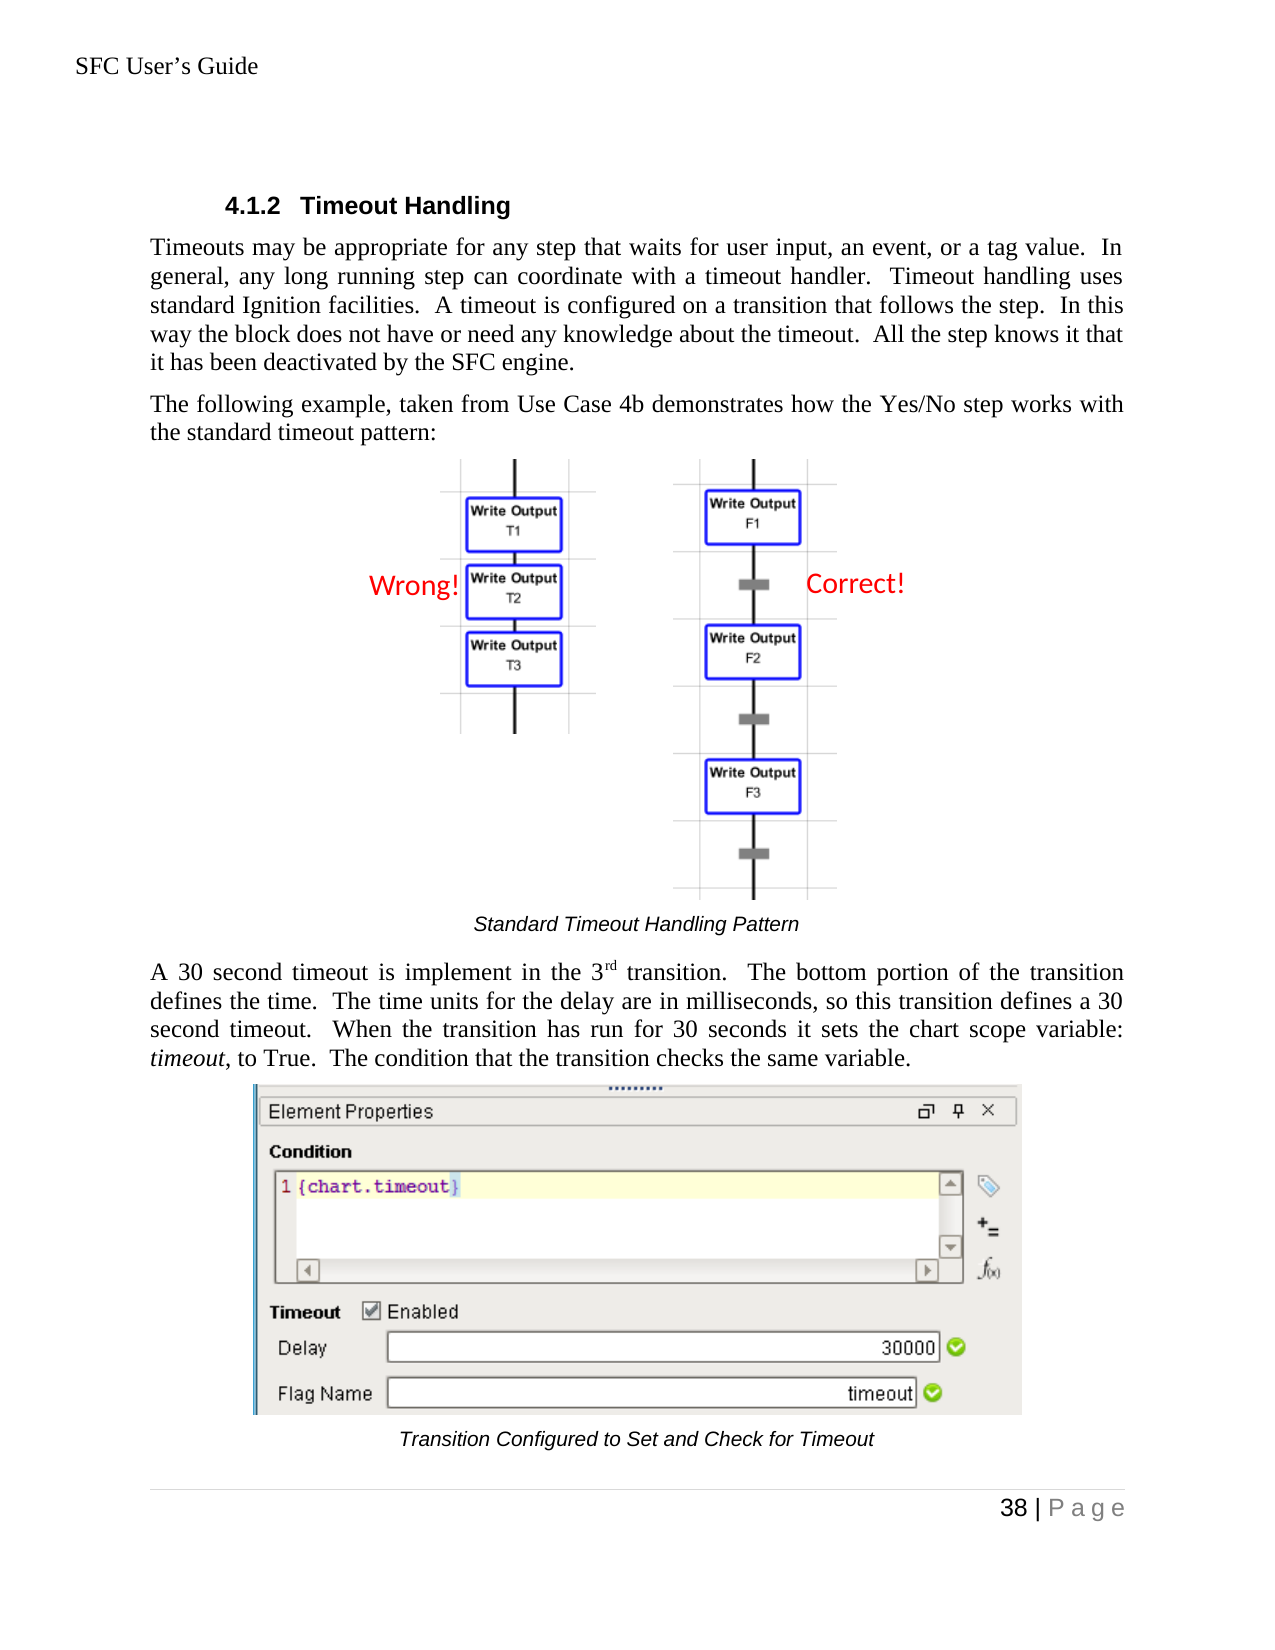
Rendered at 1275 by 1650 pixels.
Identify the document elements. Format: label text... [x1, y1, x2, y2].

text A 30 second timeout is implement in the 3rd transition. The bottom portion of the transition defines the time. The time units for the delay are in milliseconds, so this transition defines a 30 second timeout. When the transition has run for 30 seconds it sets the chart scope variable: timeout, to True. The condition that the transition checks the same variable. [150, 957, 1125, 1072]
picture [253, 1084, 1022, 1415]
text Transition Configured to Set and Check for Timeout [150, 1427, 1125, 1451]
subtitle Timeout Handling [225, 191, 1125, 220]
text Standard Timeout Handling Pattern [150, 912, 1125, 936]
text Timeouts may be appropriate for any step that waits for user input, an event, or a tag value. In general, any long running step can coordinate with a timeout handler. Timeout handling uses standard Ignition facilities. A timeout is configured on a transition that follows the step. In this way the block does not have or need any knowledge about the timeout. All the step knows it that it has been deactivated by the SFC engine. [150, 232, 1125, 376]
text The following example, taken from Use Case 4b demonstrates how the Yes/No step works with the standard timeout pattern: [150, 389, 1125, 446]
